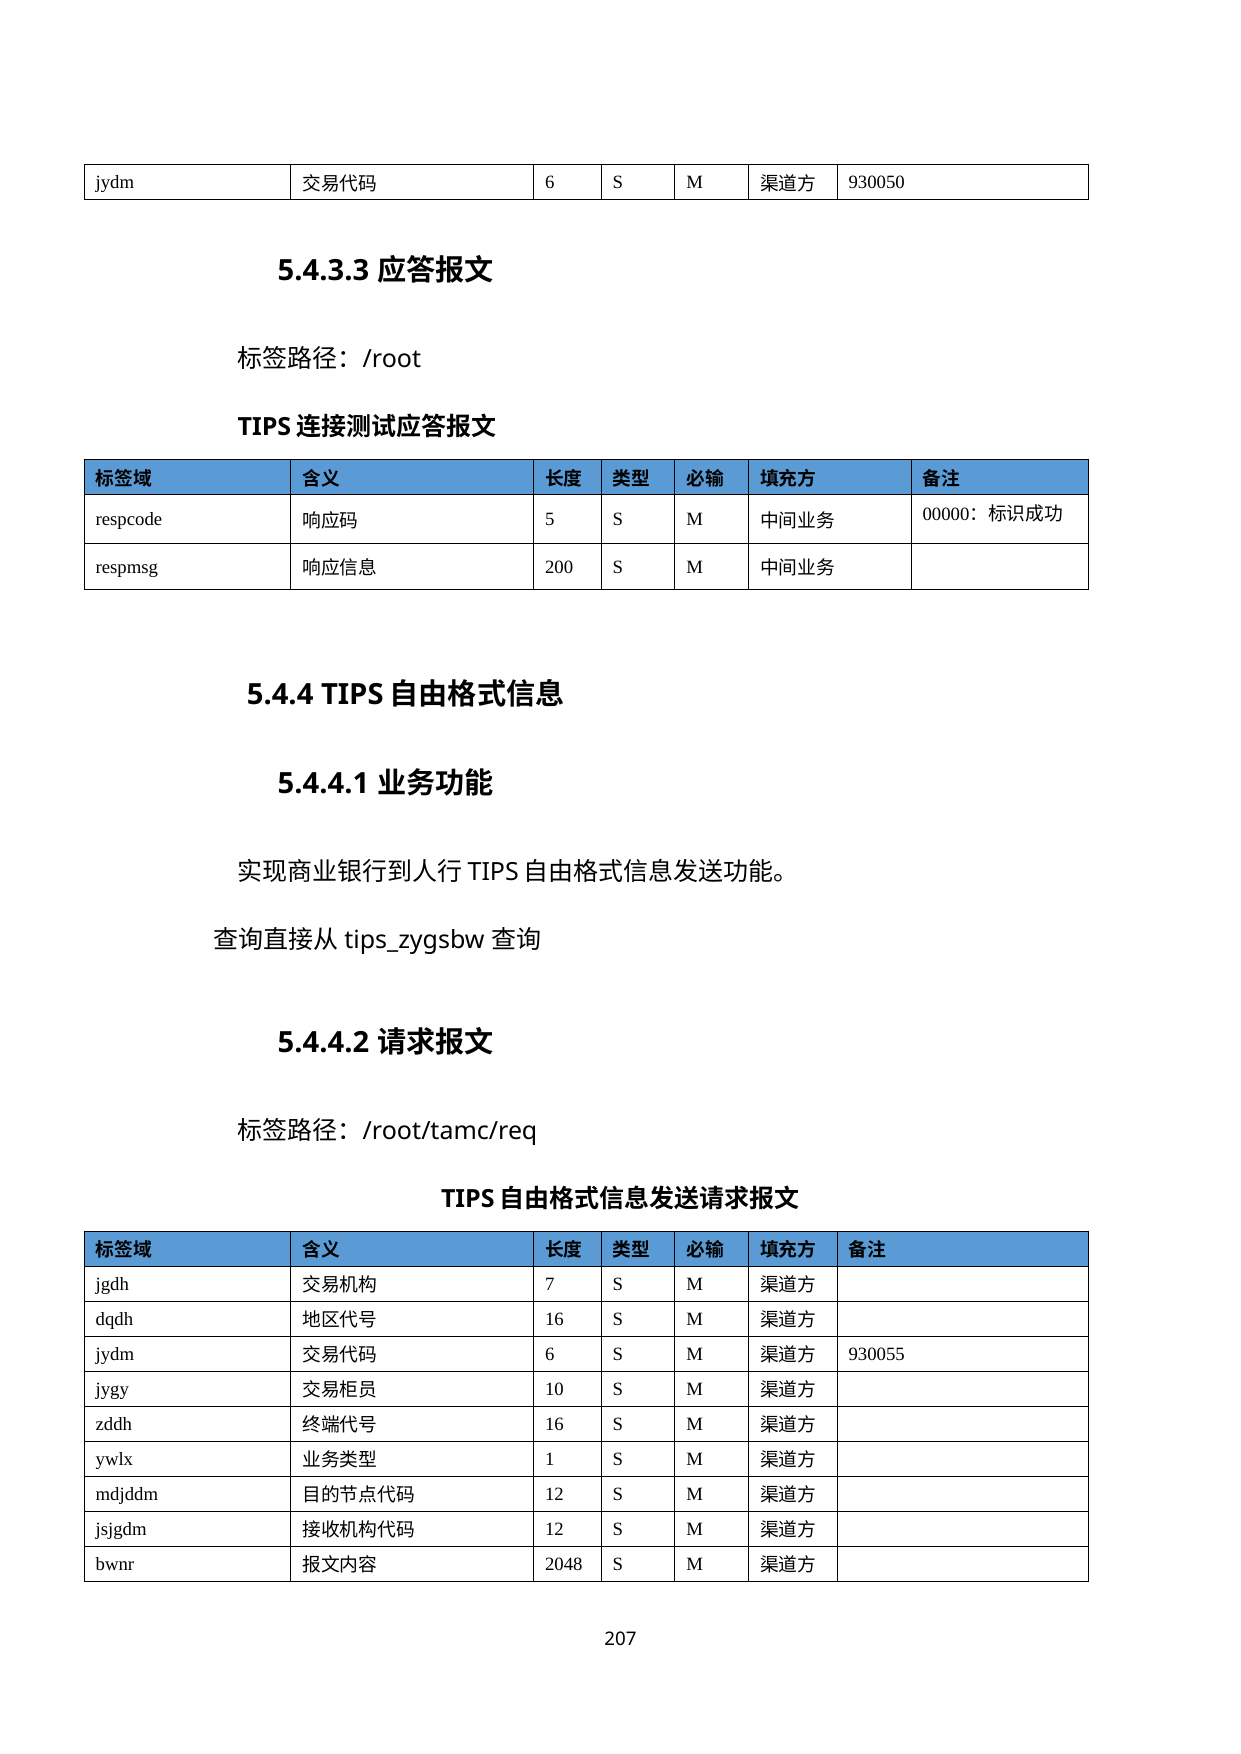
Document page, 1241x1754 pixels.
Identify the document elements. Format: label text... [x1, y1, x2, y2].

text TIPS连接测试应答报文 [187, 391, 1053, 459]
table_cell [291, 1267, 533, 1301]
text 标签路径：/root [187, 323, 1053, 391]
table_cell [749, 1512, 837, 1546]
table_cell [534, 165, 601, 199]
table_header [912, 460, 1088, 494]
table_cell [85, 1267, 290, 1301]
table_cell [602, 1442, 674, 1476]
subtitle 业务功能 [277, 747, 1053, 815]
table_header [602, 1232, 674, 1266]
text TIPS自由格式信息发送请求报文 [187, 1163, 1053, 1231]
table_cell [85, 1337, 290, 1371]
subtitle TIPS自由格式信息 [247, 658, 1053, 726]
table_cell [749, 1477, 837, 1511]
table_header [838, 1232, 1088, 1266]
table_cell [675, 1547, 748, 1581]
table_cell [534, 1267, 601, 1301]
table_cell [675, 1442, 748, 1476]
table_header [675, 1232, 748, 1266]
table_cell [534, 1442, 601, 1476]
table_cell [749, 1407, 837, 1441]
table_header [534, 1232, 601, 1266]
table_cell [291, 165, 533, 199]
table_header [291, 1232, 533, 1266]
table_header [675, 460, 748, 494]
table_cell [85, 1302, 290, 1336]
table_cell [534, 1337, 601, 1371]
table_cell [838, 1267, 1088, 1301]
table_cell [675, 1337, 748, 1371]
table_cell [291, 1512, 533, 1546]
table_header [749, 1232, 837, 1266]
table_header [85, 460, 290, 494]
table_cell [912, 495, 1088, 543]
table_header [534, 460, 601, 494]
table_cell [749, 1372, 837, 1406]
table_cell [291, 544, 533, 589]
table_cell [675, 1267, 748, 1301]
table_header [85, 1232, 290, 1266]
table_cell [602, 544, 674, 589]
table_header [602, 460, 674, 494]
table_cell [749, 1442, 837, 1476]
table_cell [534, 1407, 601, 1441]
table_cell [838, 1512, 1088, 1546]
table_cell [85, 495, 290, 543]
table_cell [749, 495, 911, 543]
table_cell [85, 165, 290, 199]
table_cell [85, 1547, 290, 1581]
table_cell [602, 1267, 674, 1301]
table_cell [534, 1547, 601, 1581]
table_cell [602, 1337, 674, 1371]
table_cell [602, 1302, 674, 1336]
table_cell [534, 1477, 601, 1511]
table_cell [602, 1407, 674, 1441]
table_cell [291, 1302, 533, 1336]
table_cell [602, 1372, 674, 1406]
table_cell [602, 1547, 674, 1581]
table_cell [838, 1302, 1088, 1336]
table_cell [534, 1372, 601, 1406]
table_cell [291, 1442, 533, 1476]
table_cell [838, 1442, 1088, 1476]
subtitle 请求报文 [277, 1006, 1053, 1073]
subtitle 应答报文 [277, 234, 1053, 302]
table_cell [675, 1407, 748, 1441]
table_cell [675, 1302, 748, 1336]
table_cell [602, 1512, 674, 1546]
text 实现商业银行到人行TIPS自由格式信息发送功能。 [187, 836, 1053, 904]
text 标签路径：/root/tamc/req [187, 1095, 1053, 1163]
text 查询直接从 tips_zygsbw 查询 [187, 904, 1053, 972]
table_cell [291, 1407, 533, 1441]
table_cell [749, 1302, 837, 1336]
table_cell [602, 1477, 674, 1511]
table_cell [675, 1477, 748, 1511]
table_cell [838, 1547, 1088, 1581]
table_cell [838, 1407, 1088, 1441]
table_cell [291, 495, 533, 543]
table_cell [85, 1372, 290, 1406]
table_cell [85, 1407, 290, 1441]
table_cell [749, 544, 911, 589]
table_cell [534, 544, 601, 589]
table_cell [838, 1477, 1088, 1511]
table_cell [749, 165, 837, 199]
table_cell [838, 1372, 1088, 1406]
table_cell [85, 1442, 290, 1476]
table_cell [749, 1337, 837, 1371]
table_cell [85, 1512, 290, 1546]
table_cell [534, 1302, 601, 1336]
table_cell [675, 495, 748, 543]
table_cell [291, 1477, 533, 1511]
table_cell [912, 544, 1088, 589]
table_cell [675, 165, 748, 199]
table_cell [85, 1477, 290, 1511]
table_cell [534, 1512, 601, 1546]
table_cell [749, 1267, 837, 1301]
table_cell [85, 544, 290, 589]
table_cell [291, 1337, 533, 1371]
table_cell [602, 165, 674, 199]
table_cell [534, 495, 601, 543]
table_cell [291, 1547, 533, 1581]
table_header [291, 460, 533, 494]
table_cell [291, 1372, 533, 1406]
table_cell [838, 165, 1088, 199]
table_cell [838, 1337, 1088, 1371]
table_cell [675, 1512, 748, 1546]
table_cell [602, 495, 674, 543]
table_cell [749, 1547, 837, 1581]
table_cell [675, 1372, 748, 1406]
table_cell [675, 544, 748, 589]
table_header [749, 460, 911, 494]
